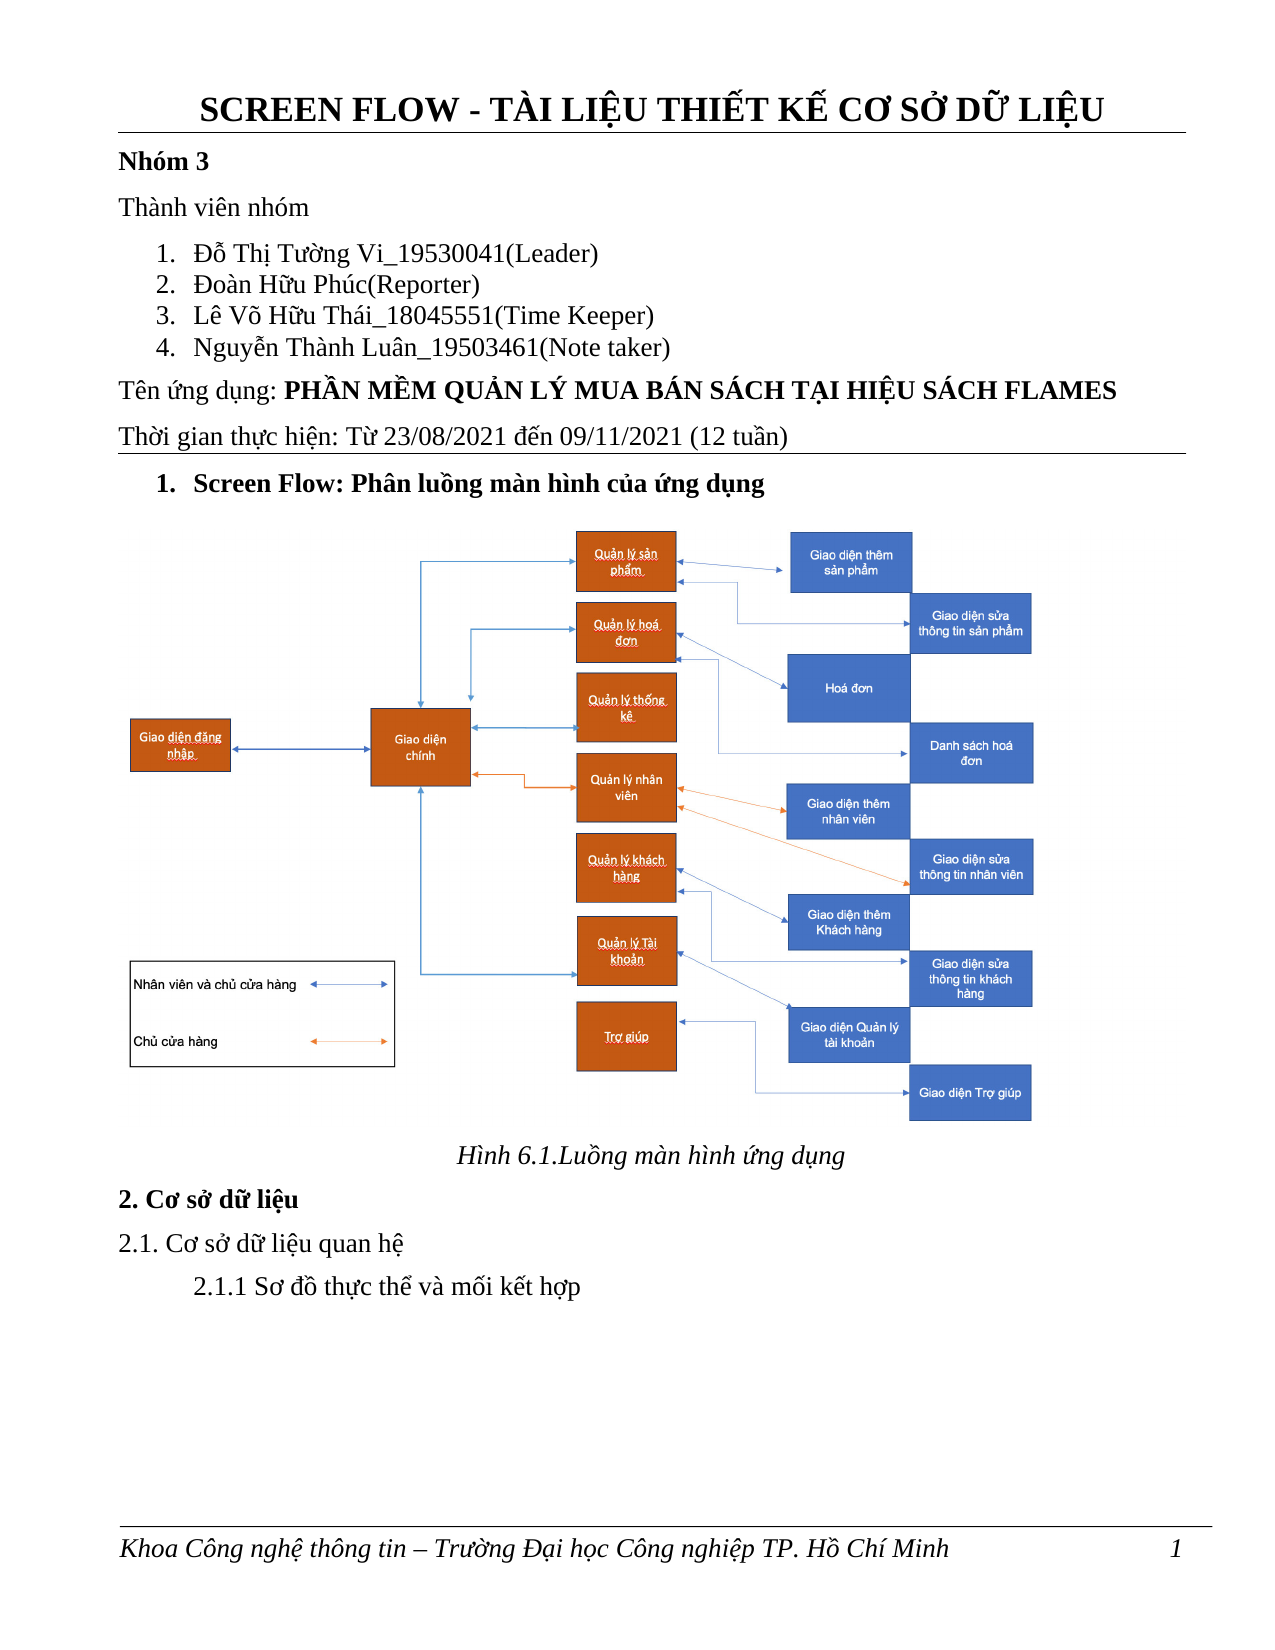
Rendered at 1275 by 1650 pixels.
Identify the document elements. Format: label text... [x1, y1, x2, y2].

text 2.1.1 Sơ đồ thực thể và mối kết hợp [118, 1270, 1186, 1302]
text Nhóm 3 [118, 145, 1186, 176]
list Screen Flow: Phân luồng màn hình của ứng dụng [156, 467, 1186, 498]
text Tên ứng dụng: PHẦN MỀM QUẢN LÝ MUA BÁN SÁCH TẠI HIỆU SÁCH FLAMES [118, 374, 1186, 405]
text Thời gian thực hiện: Từ 23/08/2021 đến 09/11/2021 (12 tuần) [118, 420, 1186, 453]
list Đoàn Hữu Phúc(Reporter) [156, 268, 1186, 299]
list Nguyễn Thành Luân_19503461(Note taker) [156, 331, 1186, 362]
text 2. Cơ sở dữ liệu [118, 1183, 1186, 1214]
list Đỗ Thị Tường Vi_19530041(Leader) [156, 237, 1186, 268]
text SCREEN FLOW - TÀI LIỆU THIẾT KẾ CƠ SỞ DỮ LIỆU [118, 89, 1186, 132]
text Hình 6.1.Luồng màn hình ứng dụng [118, 1139, 1186, 1171]
picture [118, 529, 1187, 1127]
text 2.1. Cơ sở dữ liệu quan hệ [118, 1227, 1186, 1258]
list Lê Võ Hữu Thái_18045551(Time Keeper) [156, 299, 1186, 331]
text Thành viên nhóm [118, 191, 1186, 222]
